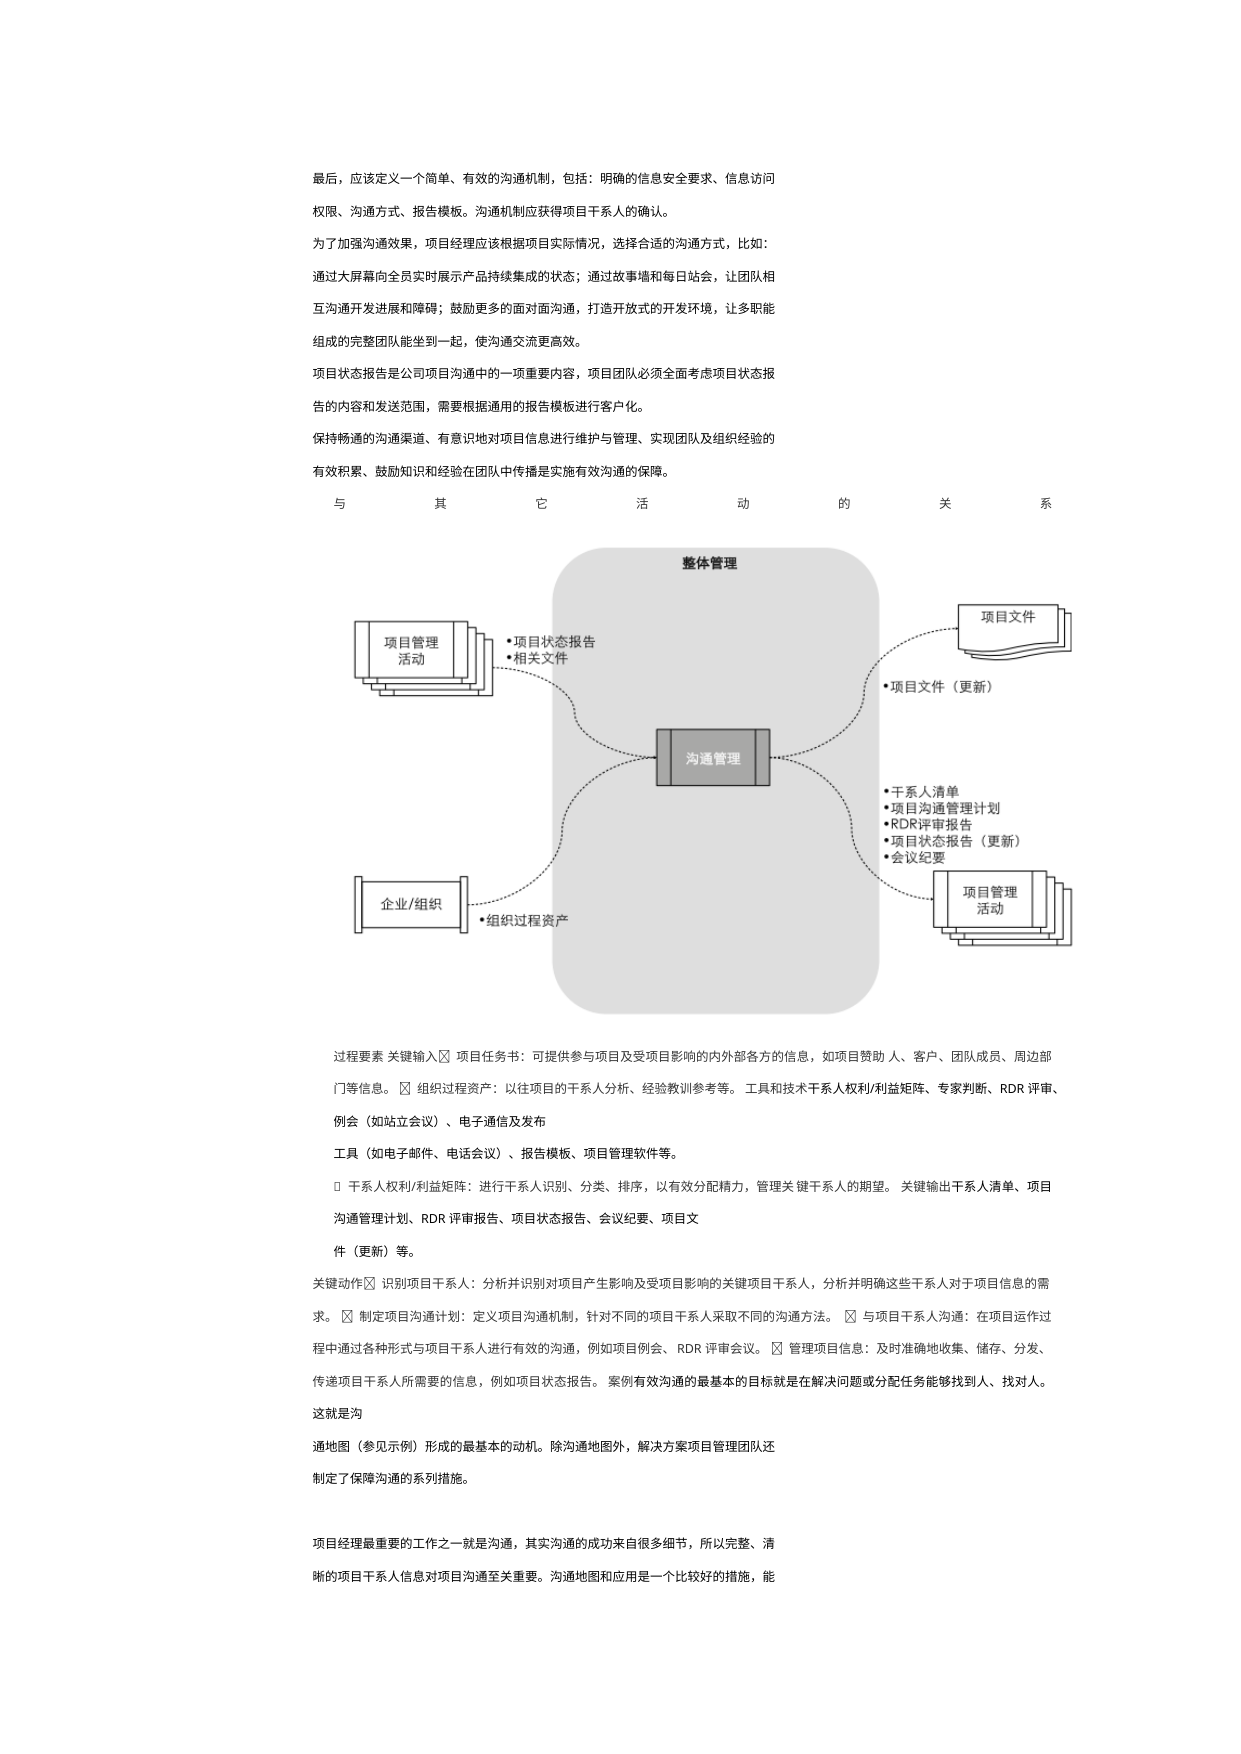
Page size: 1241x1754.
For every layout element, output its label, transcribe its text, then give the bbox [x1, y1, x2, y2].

text 为了加强沟通效果，项目经理应该根据项目实际情况，选择合适的沟通方式，比如： [312, 227, 1053, 259]
text 通过大屏幕向全员实时展示产品持续集成的状态；通过故事墙和每日站会，让团队相 [312, 259, 1053, 292]
text 保持畅通的沟通渠道、有意识地对项目信息进行维护与管理、实现团队及组织经验的 [312, 422, 1053, 454]
picture [333, 527, 1103, 1032]
text 件（更新）等。 [333, 1234, 1053, 1267]
text 最后，应该定义一个简单、有效的沟通机制，包括：明确的信息安全要求、信息访问 [312, 162, 1053, 194]
text 干系人清单、项目沟通管理计划、RDR 评审报告、项目状态报告、会议纪要、项目文 [333, 1169, 1053, 1234]
text 通地图（参见示例）形成的最基本的动机。除沟通地图外，解决方案项目管理团队还 [312, 1429, 1053, 1462]
text 干系人权利/利益矩阵、专家判断、RDR 评审、例会（如站立会议）、电子通信及发布 [333, 1039, 1053, 1137]
text 有效积累、鼓励知识和经验在团队中传播是实施有效沟通的保障。 [312, 454, 1053, 487]
text 制定了保障沟通的系列措施。 [312, 1462, 1053, 1494]
text 项目状态报告是公司项目沟通中的一项重要内容，项目团队必须全面考虑项目状态报 [312, 357, 1053, 389]
text 有效沟通的最基本的目标就是在解决问题或分配任务能够找到人、找对人。这就是沟 [312, 1267, 1053, 1429]
text 工具（如电子邮件、电话会议）、报告模板、项目管理软件等。 [333, 1137, 1053, 1169]
text 晰的项目干系人信息对项目沟通至关重要。沟通地图和应用是一个比较好的措施，能 [312, 1559, 1053, 1592]
text 告的内容和发送范围，需要根据通用的报告模板进行客户化。 [312, 389, 1053, 422]
text 项目经理最重要的工作之一就是沟通，其实沟通的成功来自很多细节，所以完整、清 [312, 1527, 1053, 1559]
text 互沟通开发进展和障碍；鼓励更多的面对面沟通，打造开放式的开发环境，让多职能 [312, 292, 1053, 324]
text 权限、沟通方式、报告模板。沟通机制应获得项目干系人的确认。 [312, 194, 1053, 227]
text 组成的完整团队能坐到一起，使沟通交流更高效。 [312, 324, 1053, 357]
